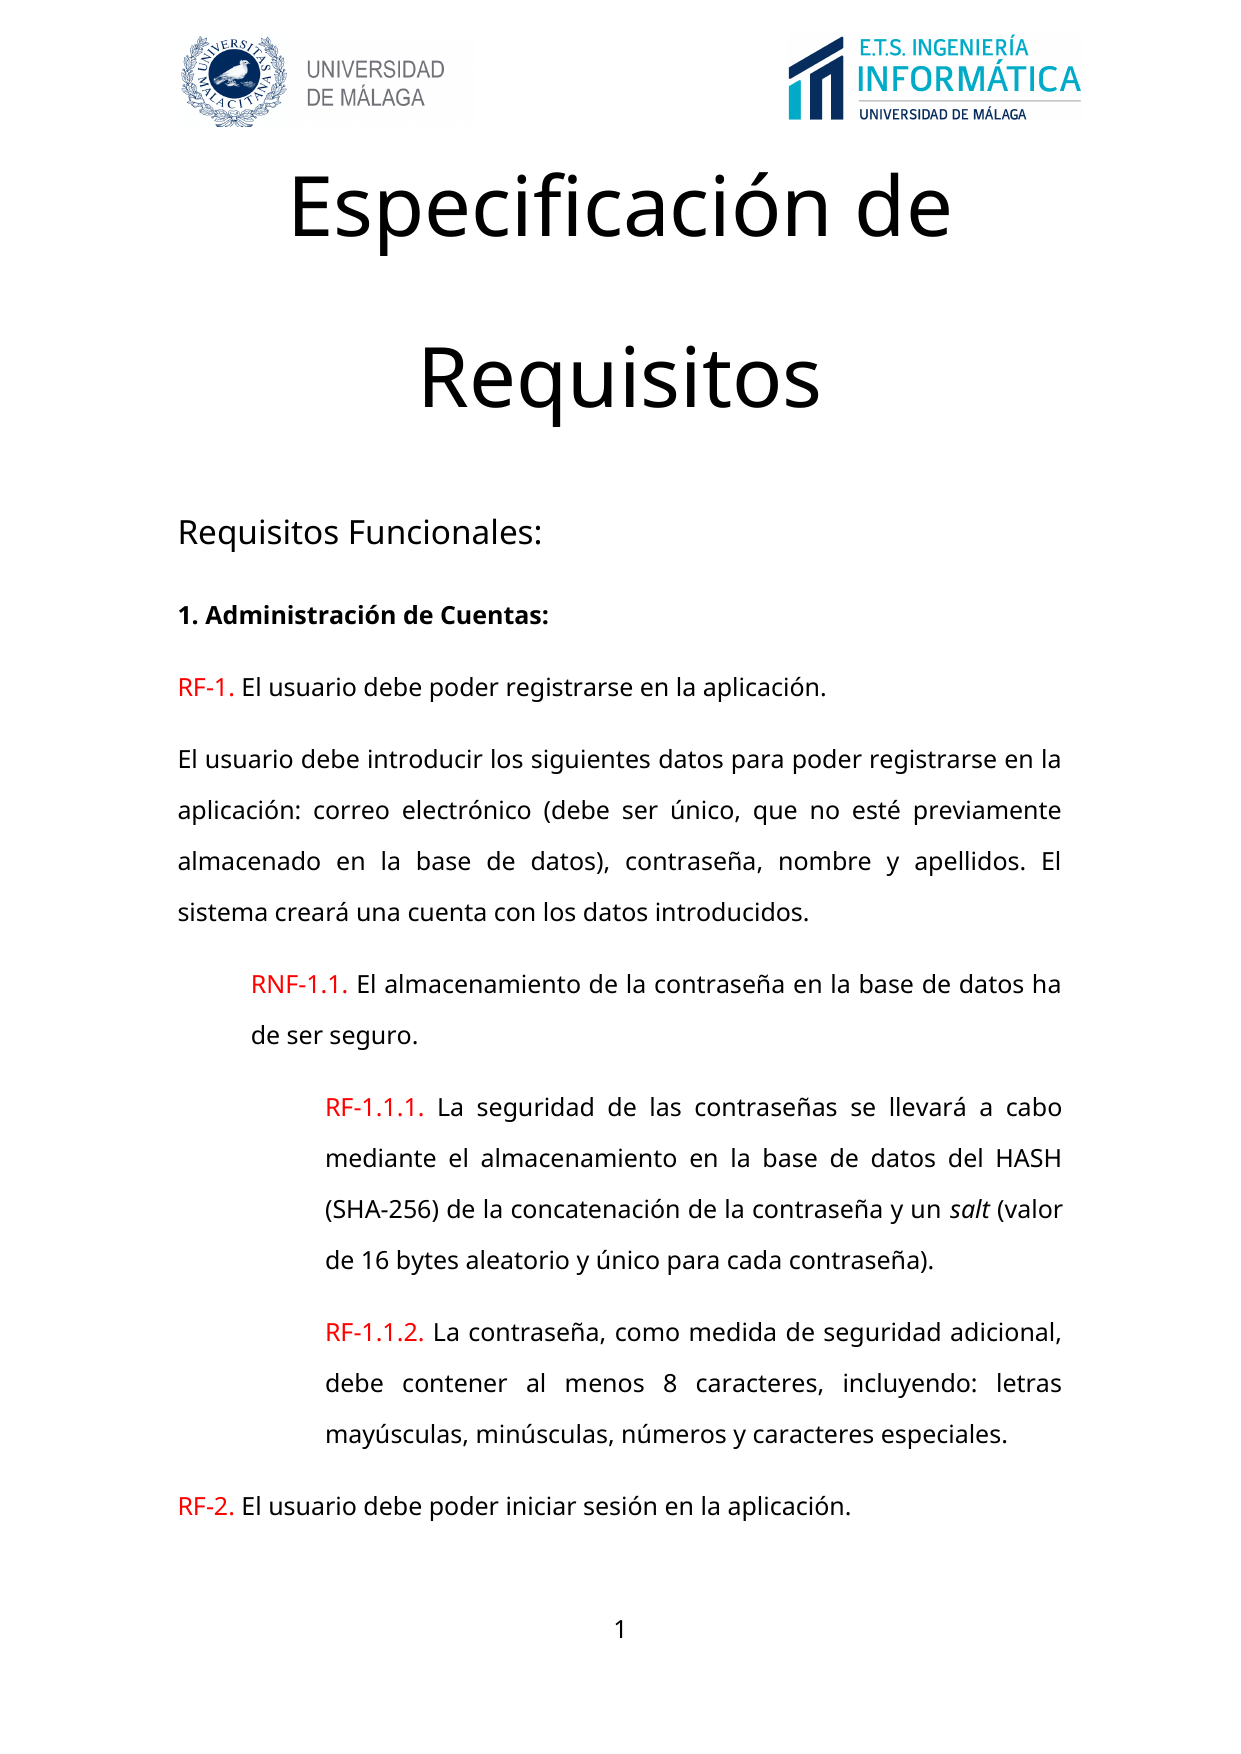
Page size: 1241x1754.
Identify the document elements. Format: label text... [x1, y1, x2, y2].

text RF-1.1.1. La seguridad de las contraseñas se llevará a cabo mediante el almacenamiento en la base de datos del HASH (SHA-256) de la concatenación de la contraseña y un salt (valor de 16 bytes aleatorio y único para cada contraseña). [325, 1090, 1063, 1277]
text RNF-1.1. El almacenamiento de la contraseña en la base de datos ha de ser seguro. [251, 967, 1063, 1052]
text 1. Administración de Cuentas: [177, 598, 1063, 632]
picture [786, 34, 1083, 122]
text Especificación de Requisitos [177, 148, 1063, 431]
text RF-1. El usuario debe poder registrarse en la aplicación. [177, 670, 1063, 704]
picture [180, 35, 477, 127]
text RF-2. El usuario debe poder iniciar sesión en la aplicación. [177, 1489, 1063, 1523]
text El usuario debe introducir los siguientes datos para poder registrarse en la aplicación: correo electrónico (debe ser único, que no esté previamente almacenado en la base de datos), contraseña, nombre y apellidos. El sistema creará una cuenta con los datos introducidos. [177, 742, 1063, 929]
text RF-1.1.2. La contraseña, como medida de seguridad adicional, debe contener al menos 8 caracteres, incluyendo: letras mayúsculas, minúsculas, números y caracteres especiales. [325, 1315, 1063, 1451]
text Requisitos Funcionales: [177, 509, 1063, 554]
